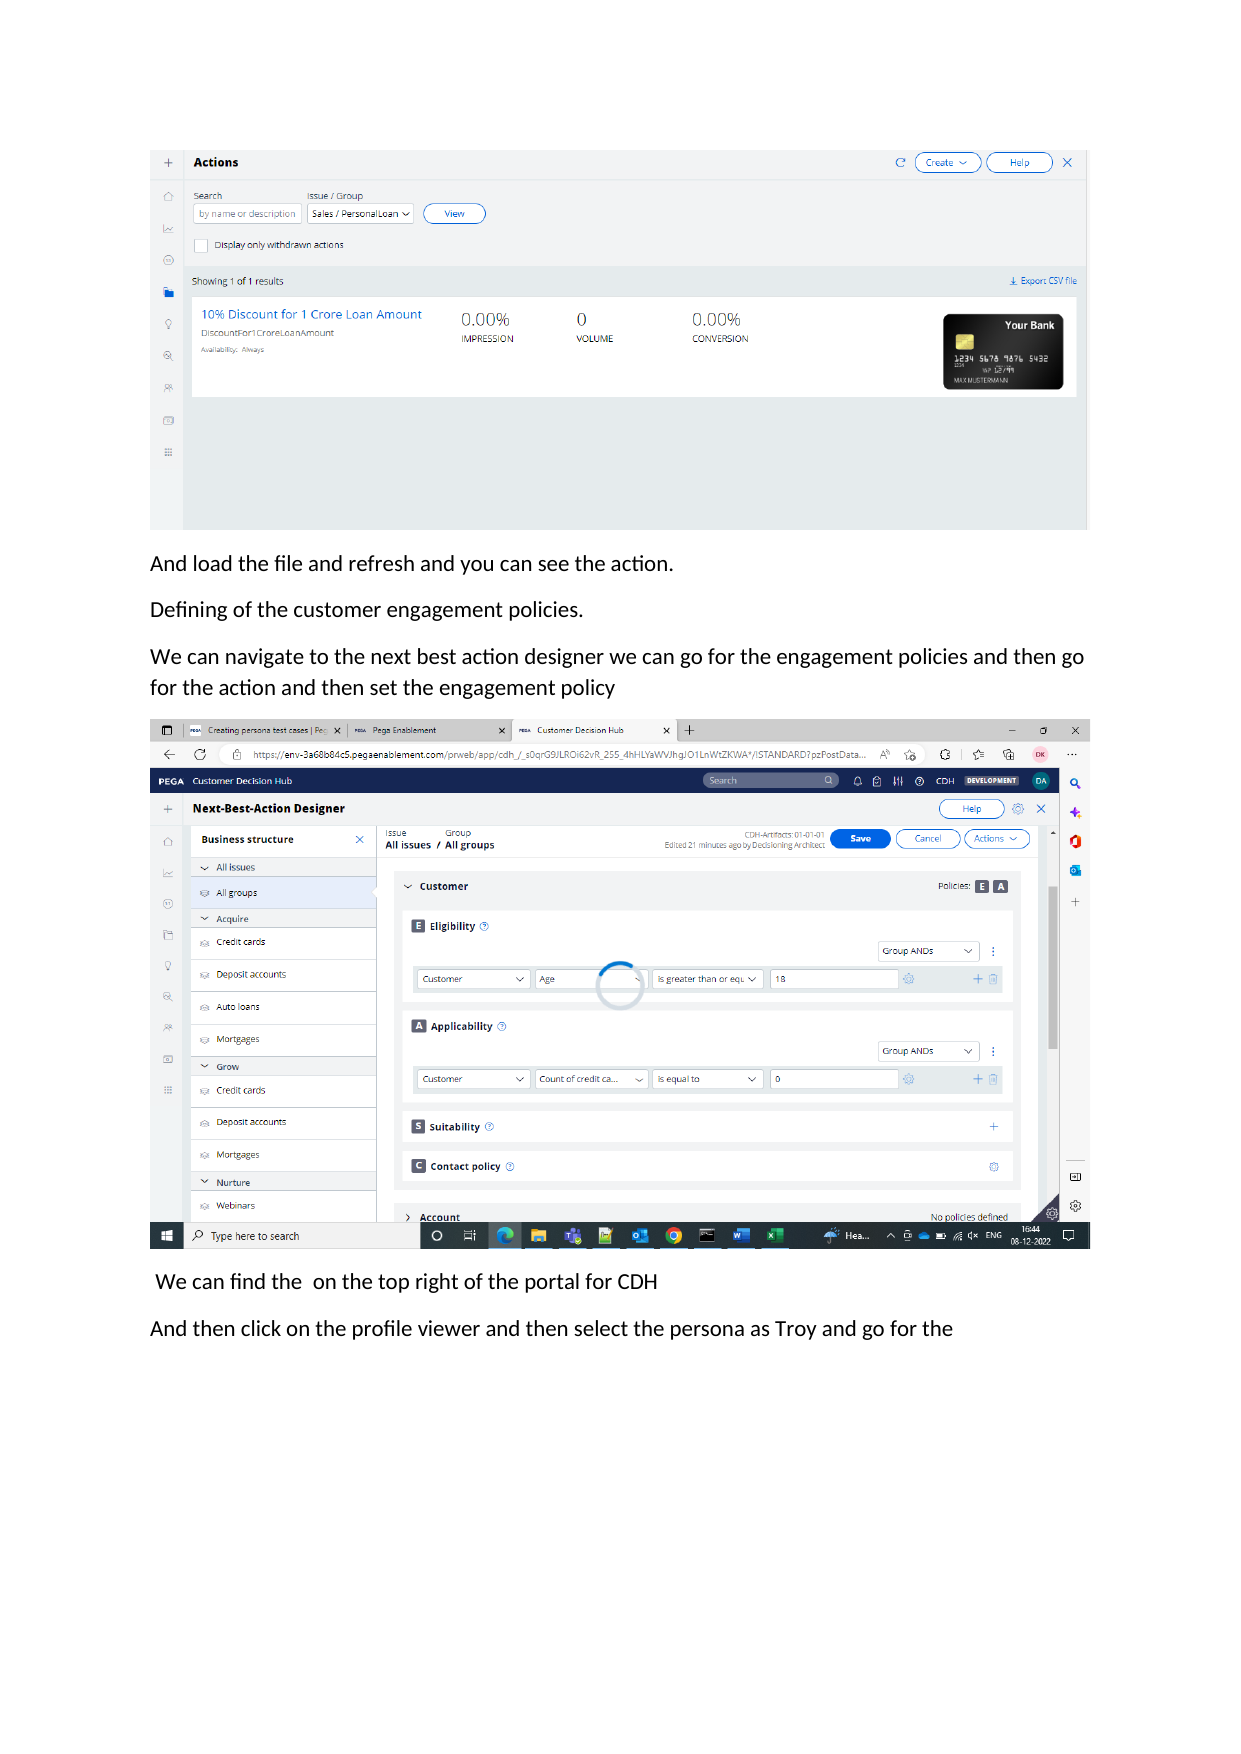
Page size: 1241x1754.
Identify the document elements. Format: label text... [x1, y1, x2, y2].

text Defining of the customer engagement policies. [150, 596, 1090, 623]
text We can find the on the top right of the portal for CDH [150, 1267, 1090, 1295]
text And load the file and refresh and you can see the action. [150, 549, 1090, 577]
picture [150, 719, 1091, 1249]
text And then click on the profile viewer and then select the persona as Troy and go for the [150, 1314, 1090, 1342]
picture [150, 150, 1091, 530]
text We can navigate to the next best action designer we can go for the engagement policies and then go for the action and then set the engagement policy [150, 642, 1090, 701]
